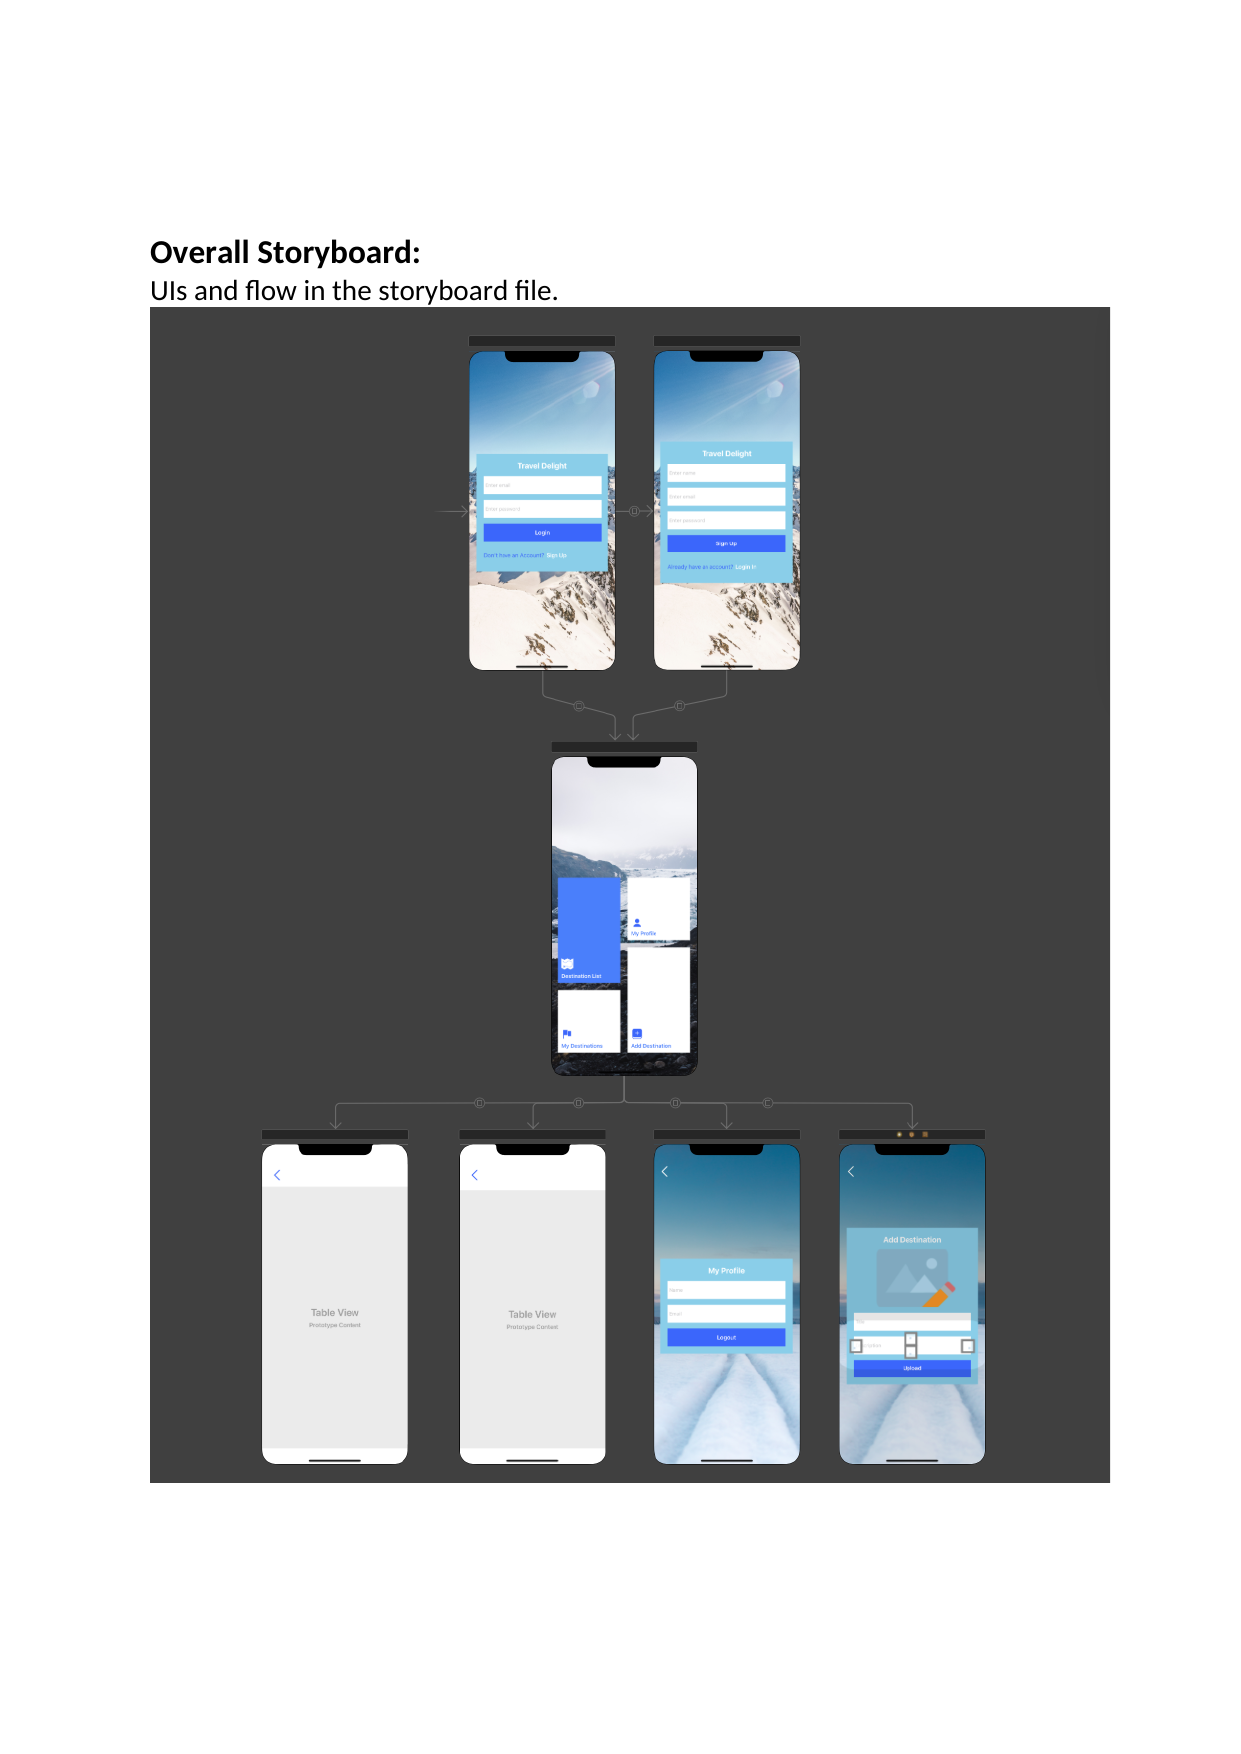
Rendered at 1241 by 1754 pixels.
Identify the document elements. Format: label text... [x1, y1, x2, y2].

text Overall Storyboard: [150, 231, 1090, 272]
picture [150, 307, 1111, 1483]
text UIs and flow in the storyboard file. [150, 272, 1090, 307]
